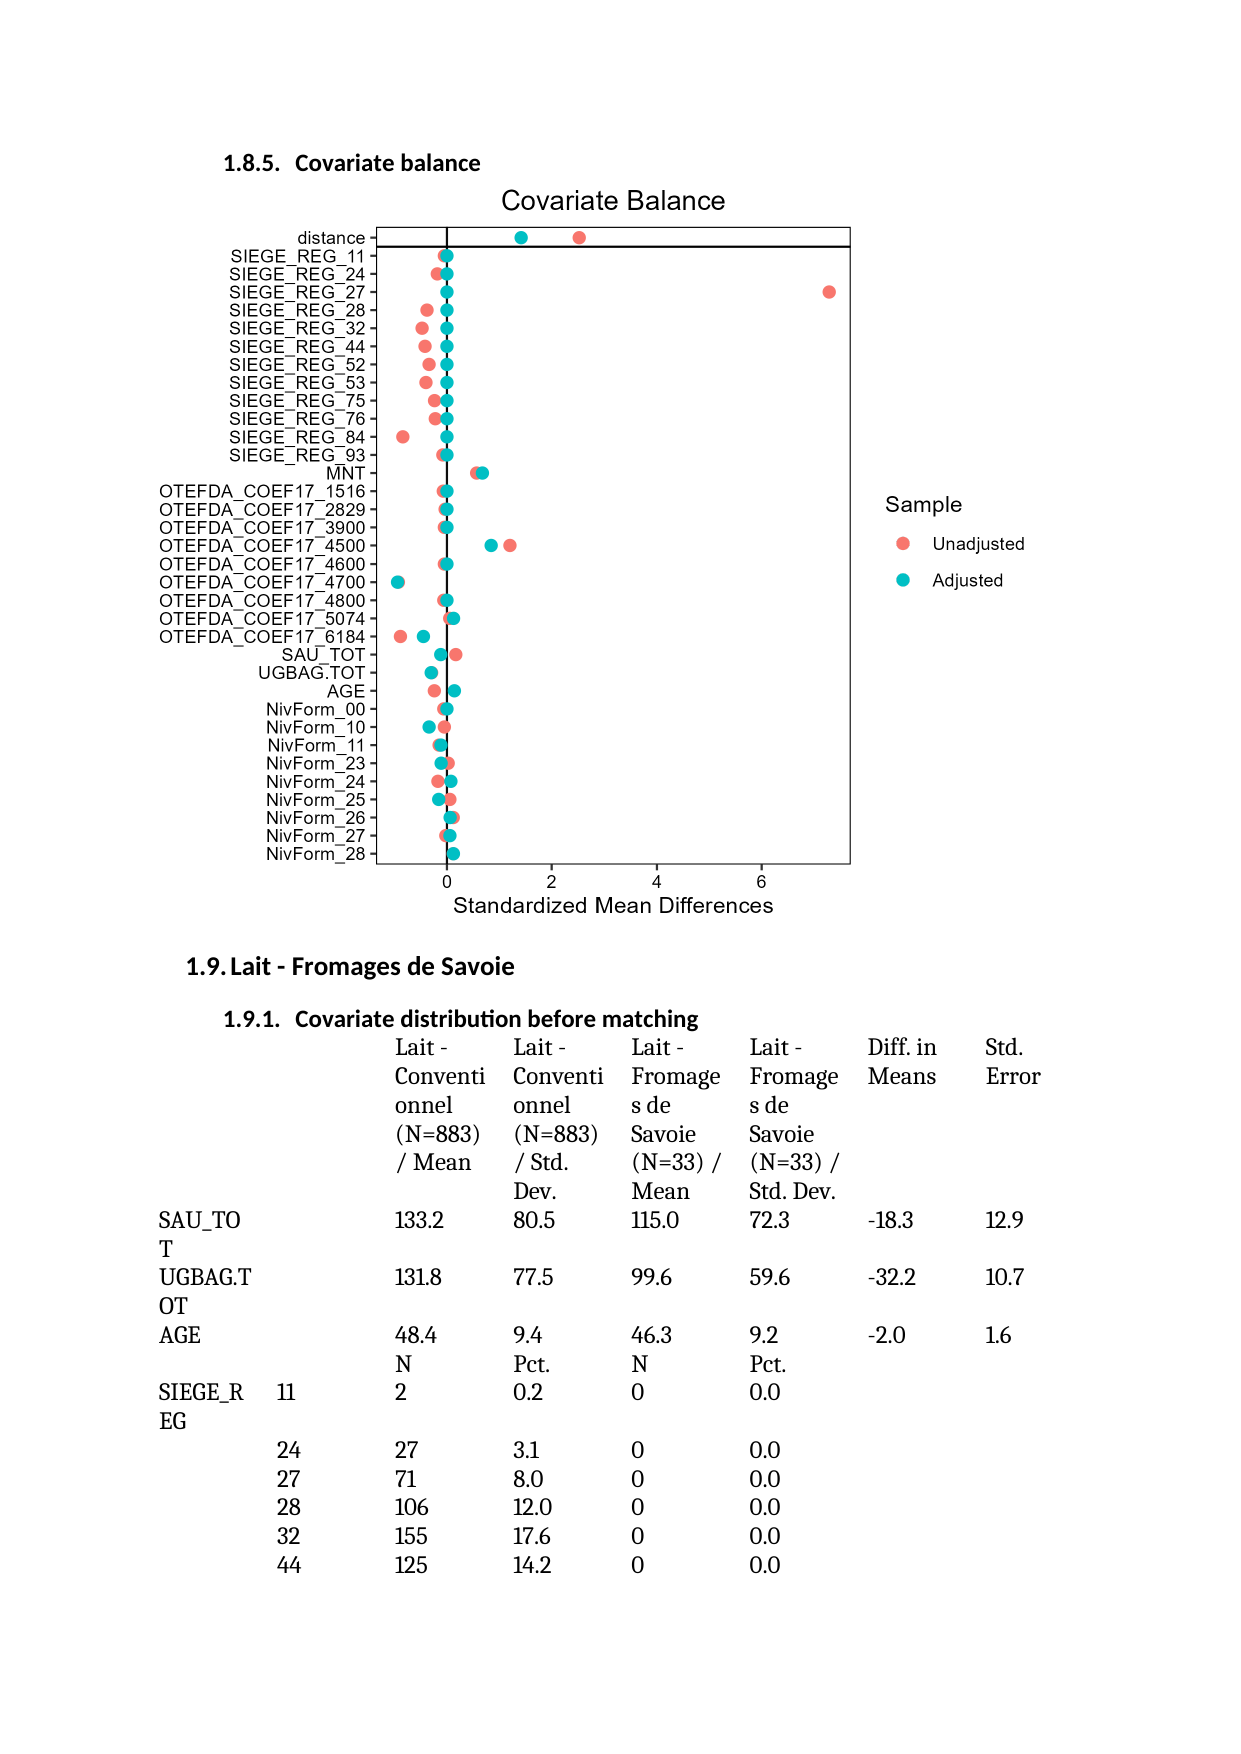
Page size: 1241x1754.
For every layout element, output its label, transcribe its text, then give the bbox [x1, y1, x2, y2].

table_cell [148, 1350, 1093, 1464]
picture [147, 178, 1048, 929]
subtitle Covariate distribution before matching [223, 1003, 1093, 1033]
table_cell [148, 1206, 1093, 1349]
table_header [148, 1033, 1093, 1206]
subtitle Lait - Fromages de Savoie [185, 949, 1093, 982]
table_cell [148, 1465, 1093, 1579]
subtitle Covariate balance [223, 148, 1093, 178]
